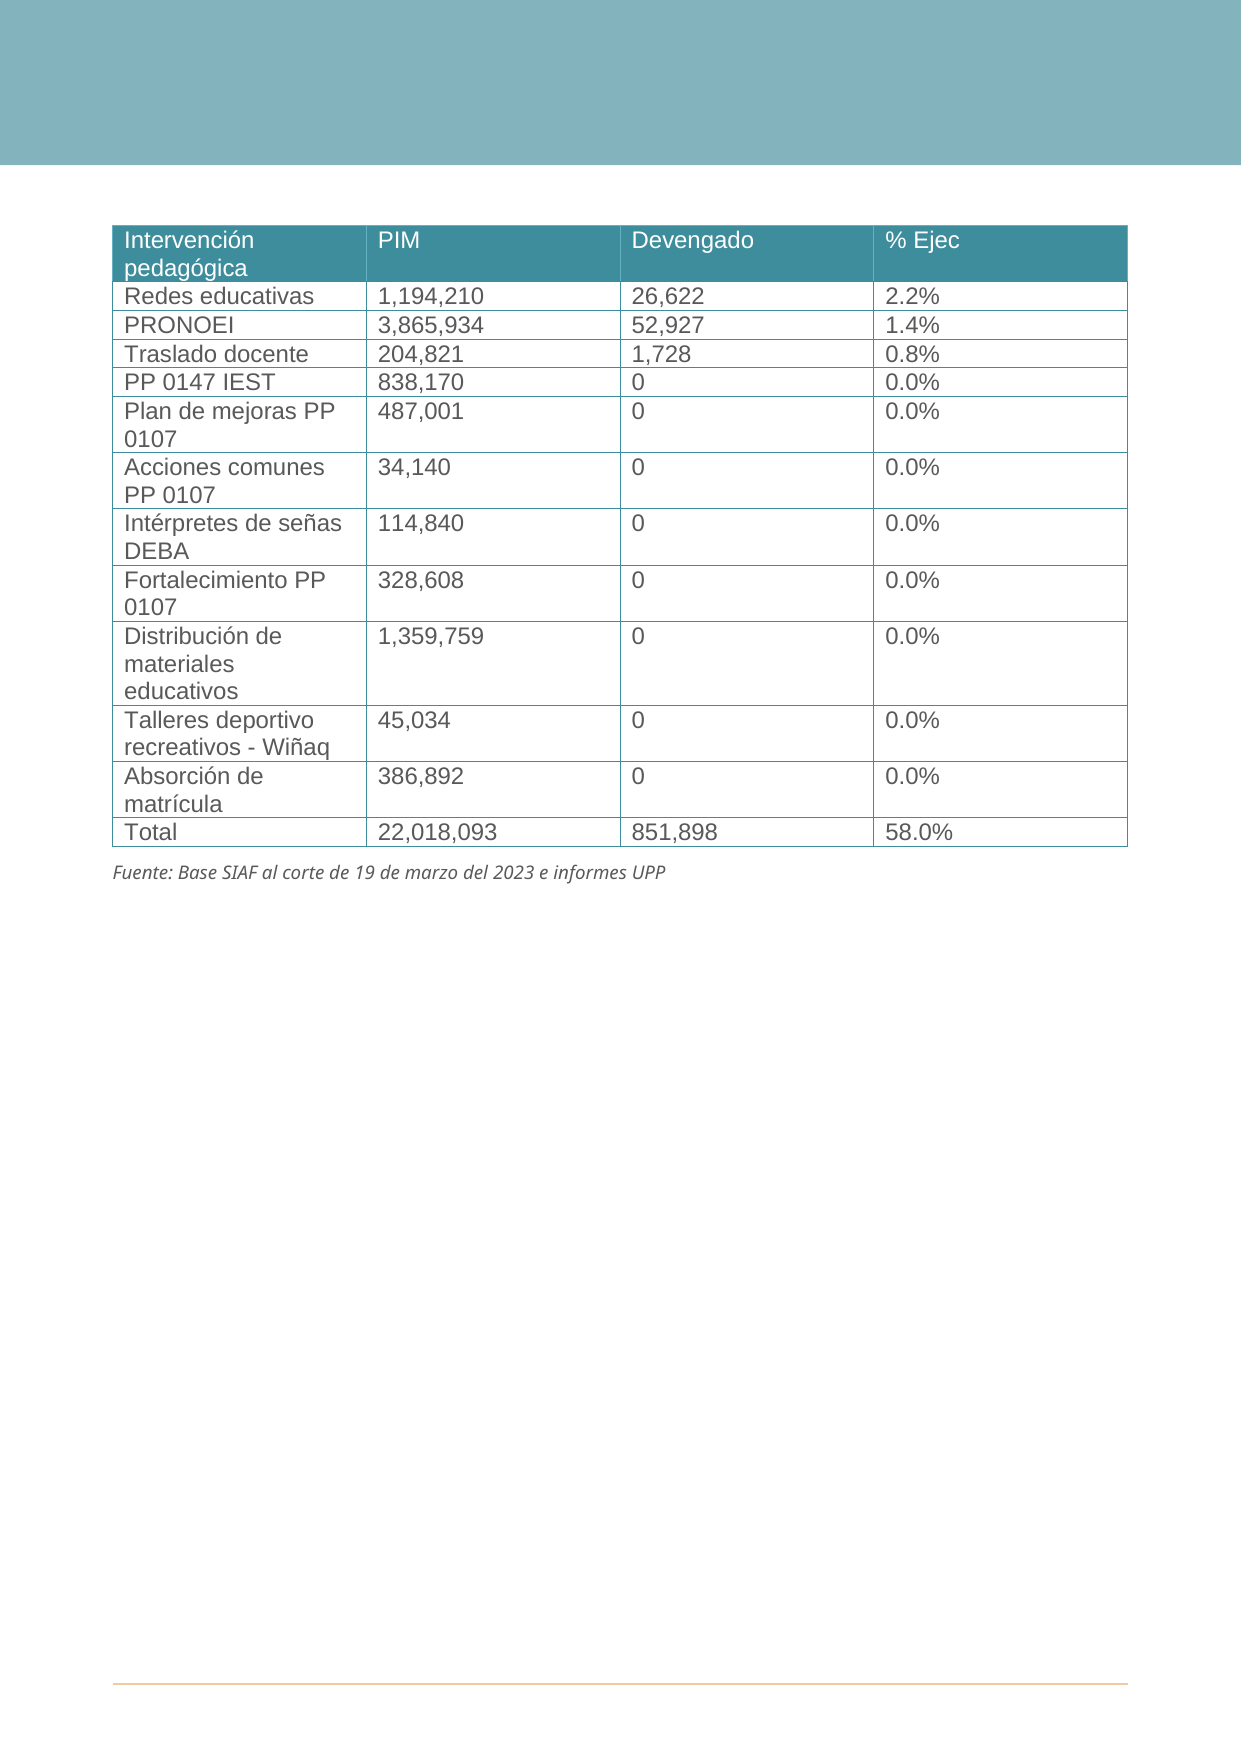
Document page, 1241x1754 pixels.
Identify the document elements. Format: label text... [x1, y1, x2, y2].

table_cell 0.0% [874, 622, 1127, 705]
table_header % Ejec [874, 226, 1127, 281]
table_cell 0 [621, 368, 873, 396]
table_cell 52,927 [621, 311, 873, 338]
table_cell Total [113, 818, 366, 846]
table_cell Intérpretes de señas DEBA [113, 509, 366, 564]
table_cell Plan de mejoras PP 0107 [113, 397, 366, 452]
table_cell 0.0% [874, 706, 1127, 761]
table_cell 0 [621, 622, 873, 705]
table_cell 58.0% [874, 818, 1127, 846]
table_cell Absorción de matrícula [113, 762, 366, 817]
table_cell 0 [621, 566, 873, 621]
table_cell 0.0% [874, 453, 1127, 508]
table_cell 0 [621, 509, 873, 564]
table_cell 0.0% [874, 566, 1127, 621]
table_cell 0.0% [874, 397, 1127, 452]
table_cell 386,892 [367, 762, 620, 817]
table_cell 45,034 [367, 706, 620, 761]
table_cell 0.0% [874, 762, 1127, 817]
table_cell Acciones comunes PP 0107 [113, 453, 366, 508]
table_cell PP 0147 IEST [113, 368, 366, 396]
table_cell 204,821 [367, 340, 620, 367]
table_header PIM [367, 226, 620, 281]
table_cell Redes educativas [113, 282, 366, 310]
table_cell 487,001 [367, 397, 620, 452]
table_cell Talleres deportivo recreativos - Wiñaq [113, 706, 366, 761]
table_header Intervención pedagógica [113, 226, 366, 281]
table_cell 0.0% [874, 368, 1127, 396]
table_cell 851,898 [621, 818, 873, 846]
table_cell 1,728 [621, 340, 873, 367]
table_cell Traslado docente [113, 340, 366, 367]
text Fuente: Base SIAF al corte de 19 de marzo del 2023 e informes UPP [112, 859, 1128, 885]
table_cell 0 [621, 706, 873, 761]
table_header Devengado [621, 226, 873, 281]
table_cell 1,359,759 [367, 622, 620, 705]
table_cell 0 [621, 397, 873, 452]
table_cell 328,608 [367, 566, 620, 621]
table_cell 34,140 [367, 453, 620, 508]
table_cell 1,194,210 [367, 282, 620, 310]
table_cell 3,865,934 [367, 311, 620, 338]
table_cell 2.2% [874, 282, 1127, 310]
table_cell 838,170 [367, 368, 620, 396]
table_cell 0.8% [874, 340, 1127, 367]
table_cell 0 [621, 762, 873, 817]
table_cell 26,622 [621, 282, 873, 310]
table_cell Fortalecimiento PP 0107 [113, 566, 366, 621]
table_cell 0 [621, 453, 873, 508]
table_cell 22,018,093 [367, 818, 620, 846]
table_cell 114,840 [367, 509, 620, 564]
table_cell 0.0% [874, 509, 1127, 564]
table_cell 1.4% [874, 311, 1127, 338]
table_cell Distribución de materiales educativos [113, 622, 366, 705]
table_cell PRONOEI [113, 311, 366, 338]
